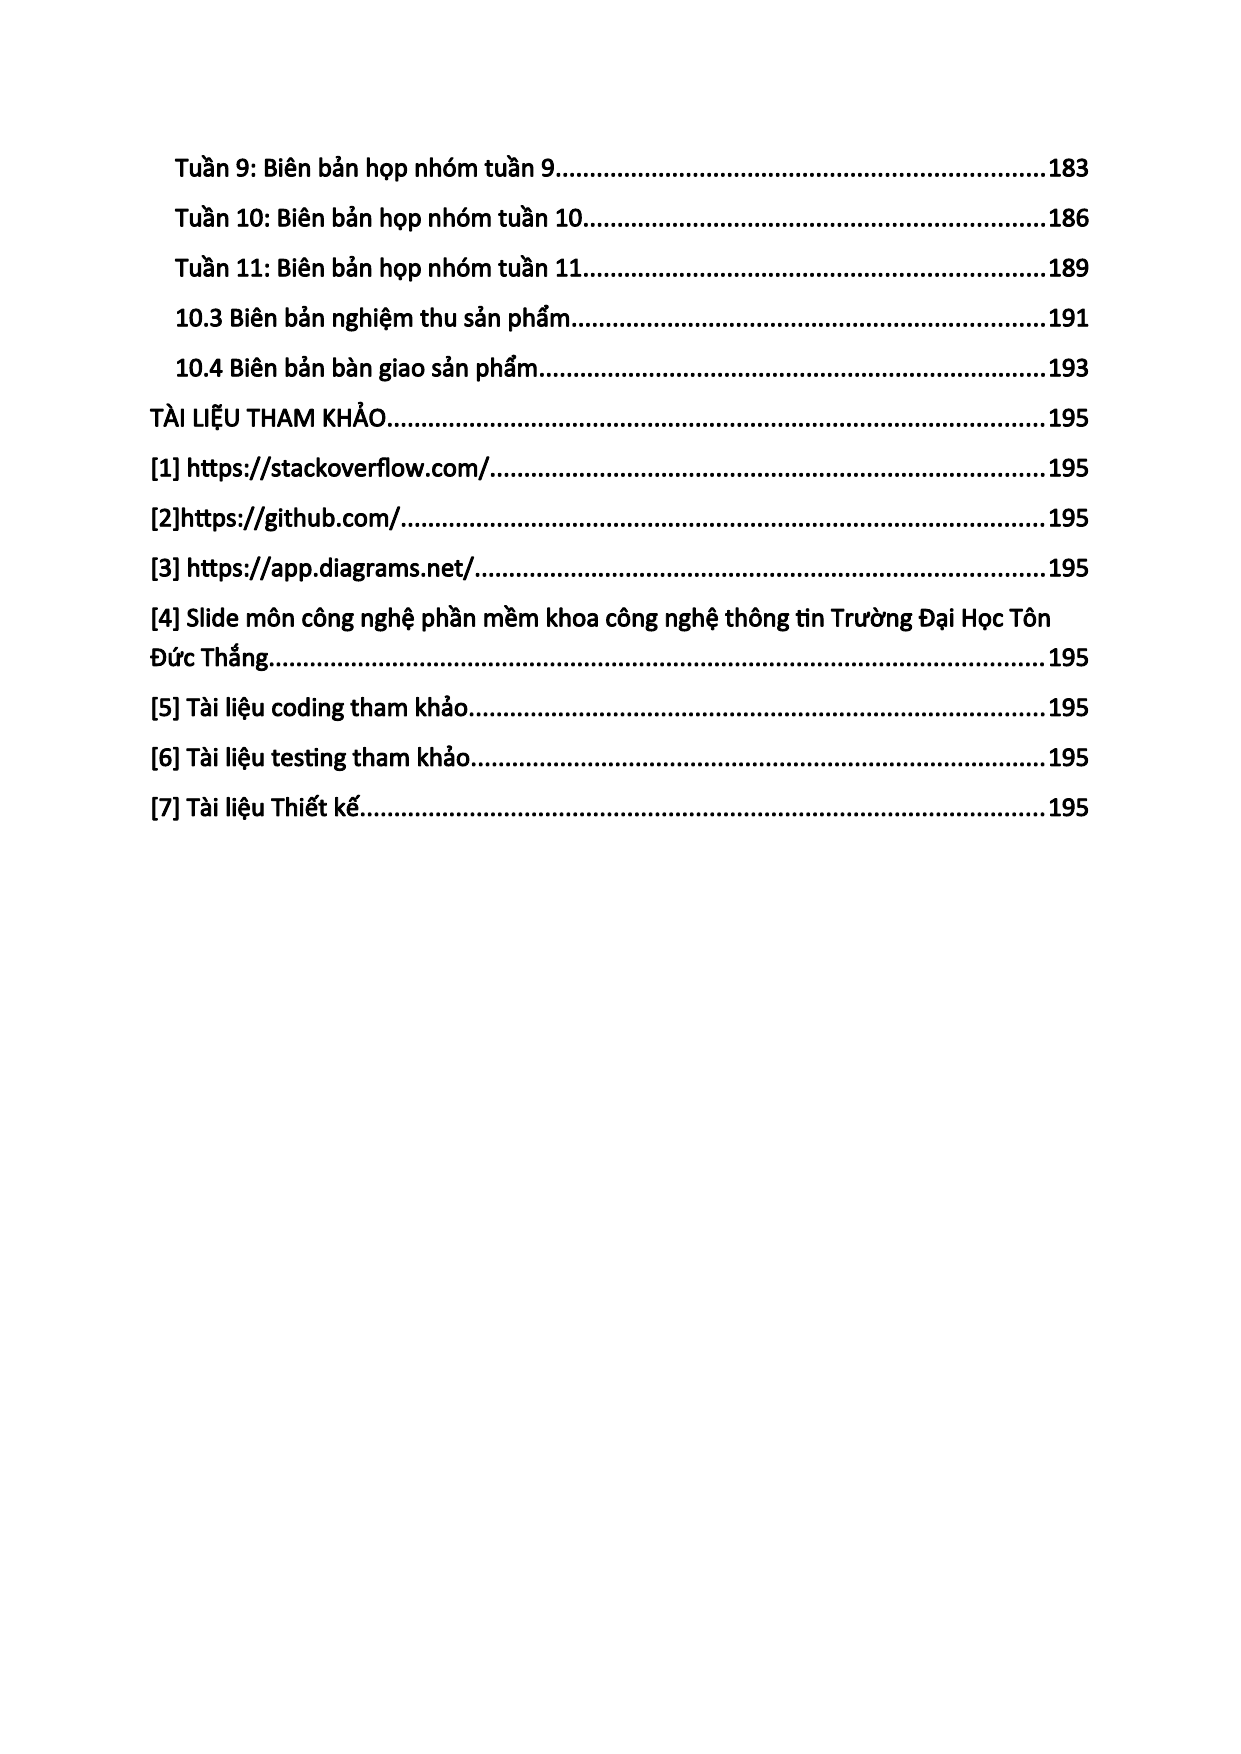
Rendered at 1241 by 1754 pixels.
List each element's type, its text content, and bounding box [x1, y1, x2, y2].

text Tuần 9: Biên bản họp nhóm tuần 9 183 [175, 150, 1090, 183]
text [6] Tài liệu testing tham khảo. 195 [150, 739, 1090, 773]
text [2]https://github.com/ 195 [150, 500, 1090, 533]
text Tuần 11: Biên bản họp nhóm tuần 11 189 [175, 250, 1090, 283]
text [4] Slide môn công nghệ phần mềm khoa công nghệ thông tin Trường Đại Học Tôn Đức Thắng. 195 [150, 600, 1090, 673]
text [1] https://stackoverflow.com/ 195 [150, 450, 1090, 483]
text [7] Tài liệu Thiết kế. 195 [150, 789, 1090, 823]
text [5] Tài liệu coding tham khảo. 195 [150, 689, 1090, 723]
text [3] https://app.diagrams.net/ 195 [150, 550, 1090, 583]
text Tuần 10: Biên bản họp nhóm tuần 10 186 [175, 200, 1090, 233]
text 10.4 Biên bản bàn giao sản phẩm 193 [175, 350, 1090, 383]
text 10.3 Biên bản nghiệm thu sản phẩm 191 [175, 300, 1090, 333]
text TÀI LIỆU THAM KHẢO 195 [150, 400, 1090, 433]
